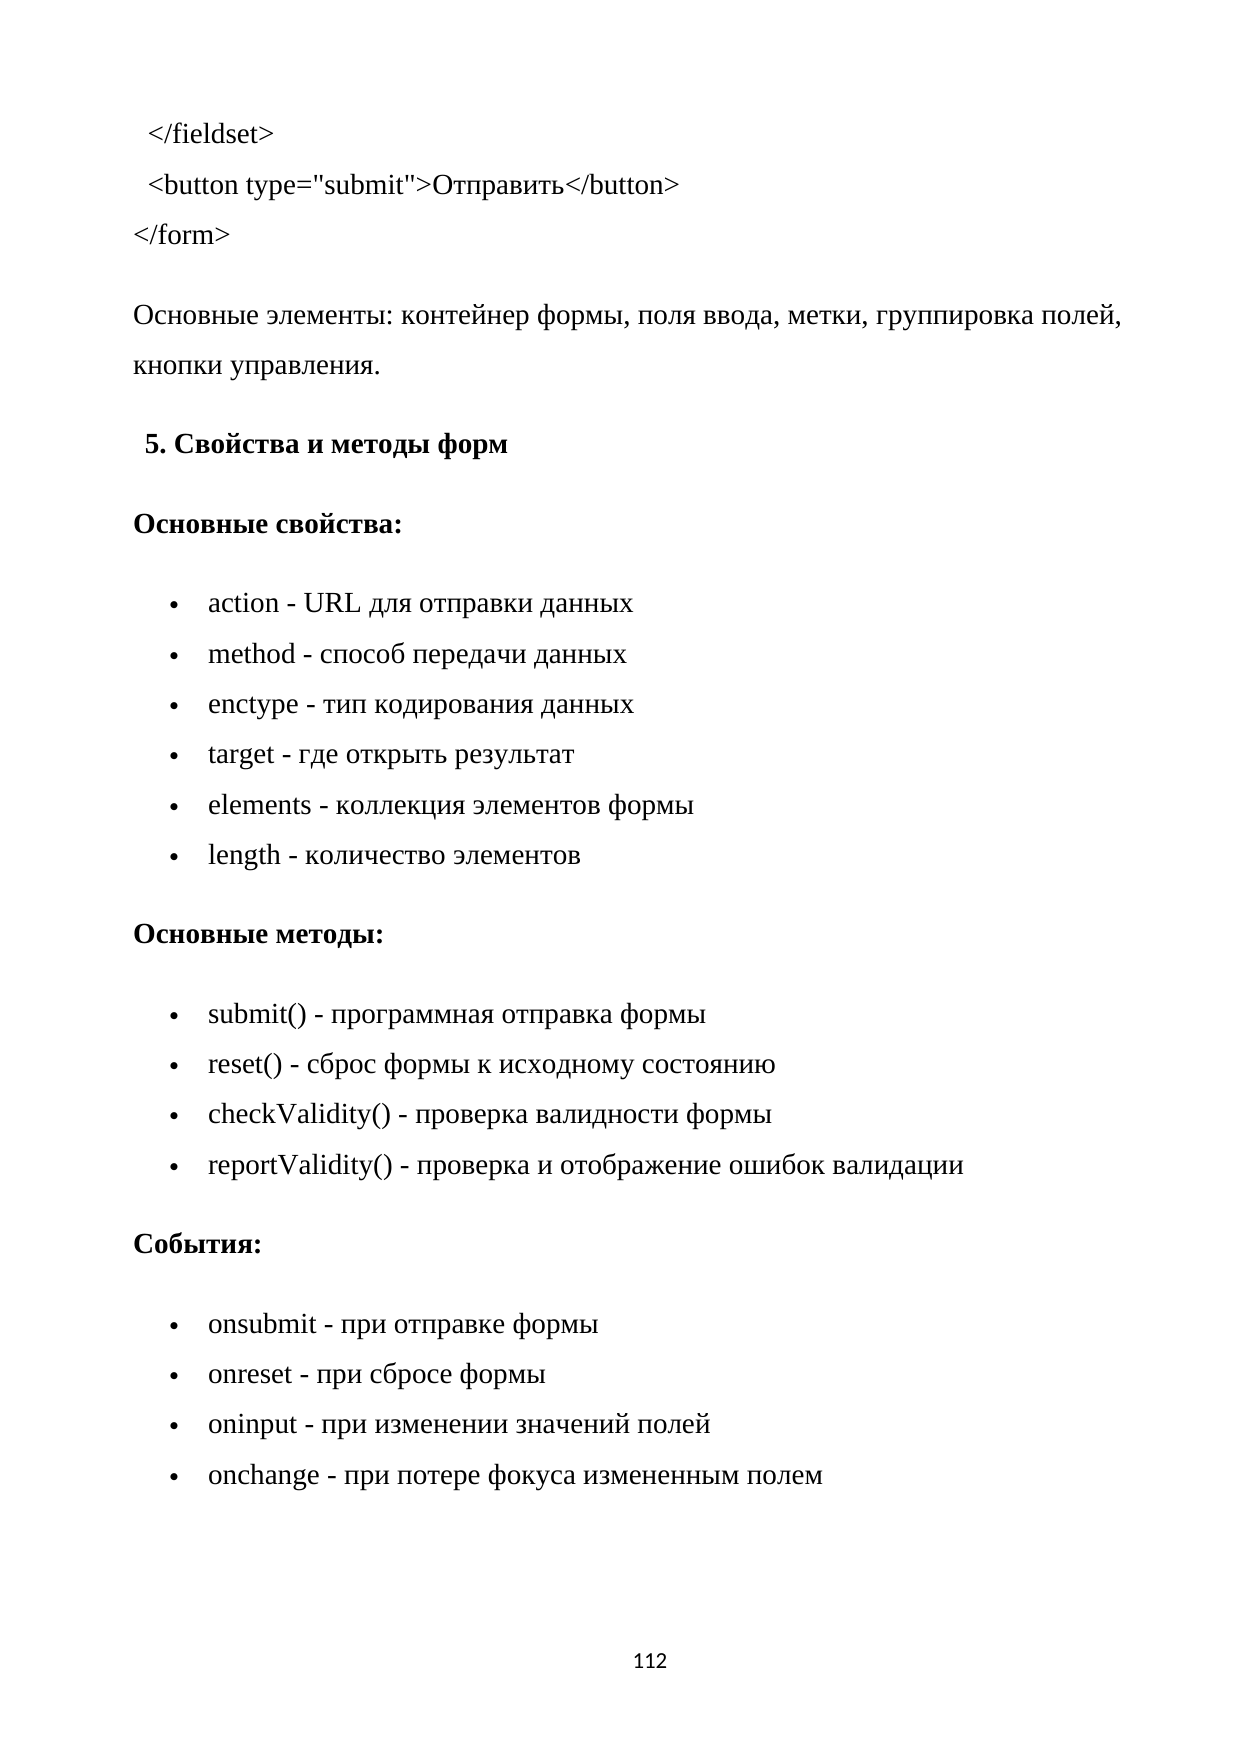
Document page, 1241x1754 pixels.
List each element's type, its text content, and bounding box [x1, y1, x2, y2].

list onchange - при потере фокуса измененным полем [170, 1457, 1166, 1490]
list length - количество элементов [170, 837, 1166, 871]
text Основные свойства: [133, 506, 1166, 539]
list reportValidity() - проверка и отображение ошибок валидации [170, 1147, 1166, 1181]
text </form> [133, 217, 1166, 251]
list reset() - сброс формы к исходному состоянию [170, 1046, 1166, 1080]
text </fieldset> [133, 117, 1166, 150]
list enctype - тип кодирования данных [170, 686, 1166, 720]
list submit() - программная отправка формы [170, 996, 1166, 1029]
list oninput - при изменении значений полей [170, 1407, 1166, 1440]
text 5. Свойства и методы форм [144, 427, 1155, 460]
text События: [133, 1226, 1166, 1260]
text Основные элементы: контейнер формы, поля ввода, метки, группировка полей, кнопки управления. [133, 297, 1166, 381]
list onreset - при сбросе формы [170, 1356, 1166, 1390]
list target - где открыть результат [170, 736, 1166, 770]
text <button type="submit">Отправить</button> [133, 167, 1166, 201]
list elements - коллекция элементов формы [170, 787, 1166, 820]
text Основные методы: [133, 917, 1166, 950]
list method - способ передачи данных [170, 636, 1166, 669]
list action - URL для отправки данных [170, 586, 1166, 619]
list onsubmit - при отправке формы [170, 1306, 1166, 1339]
list checkValidity() - проверка валидности формы [170, 1097, 1166, 1130]
